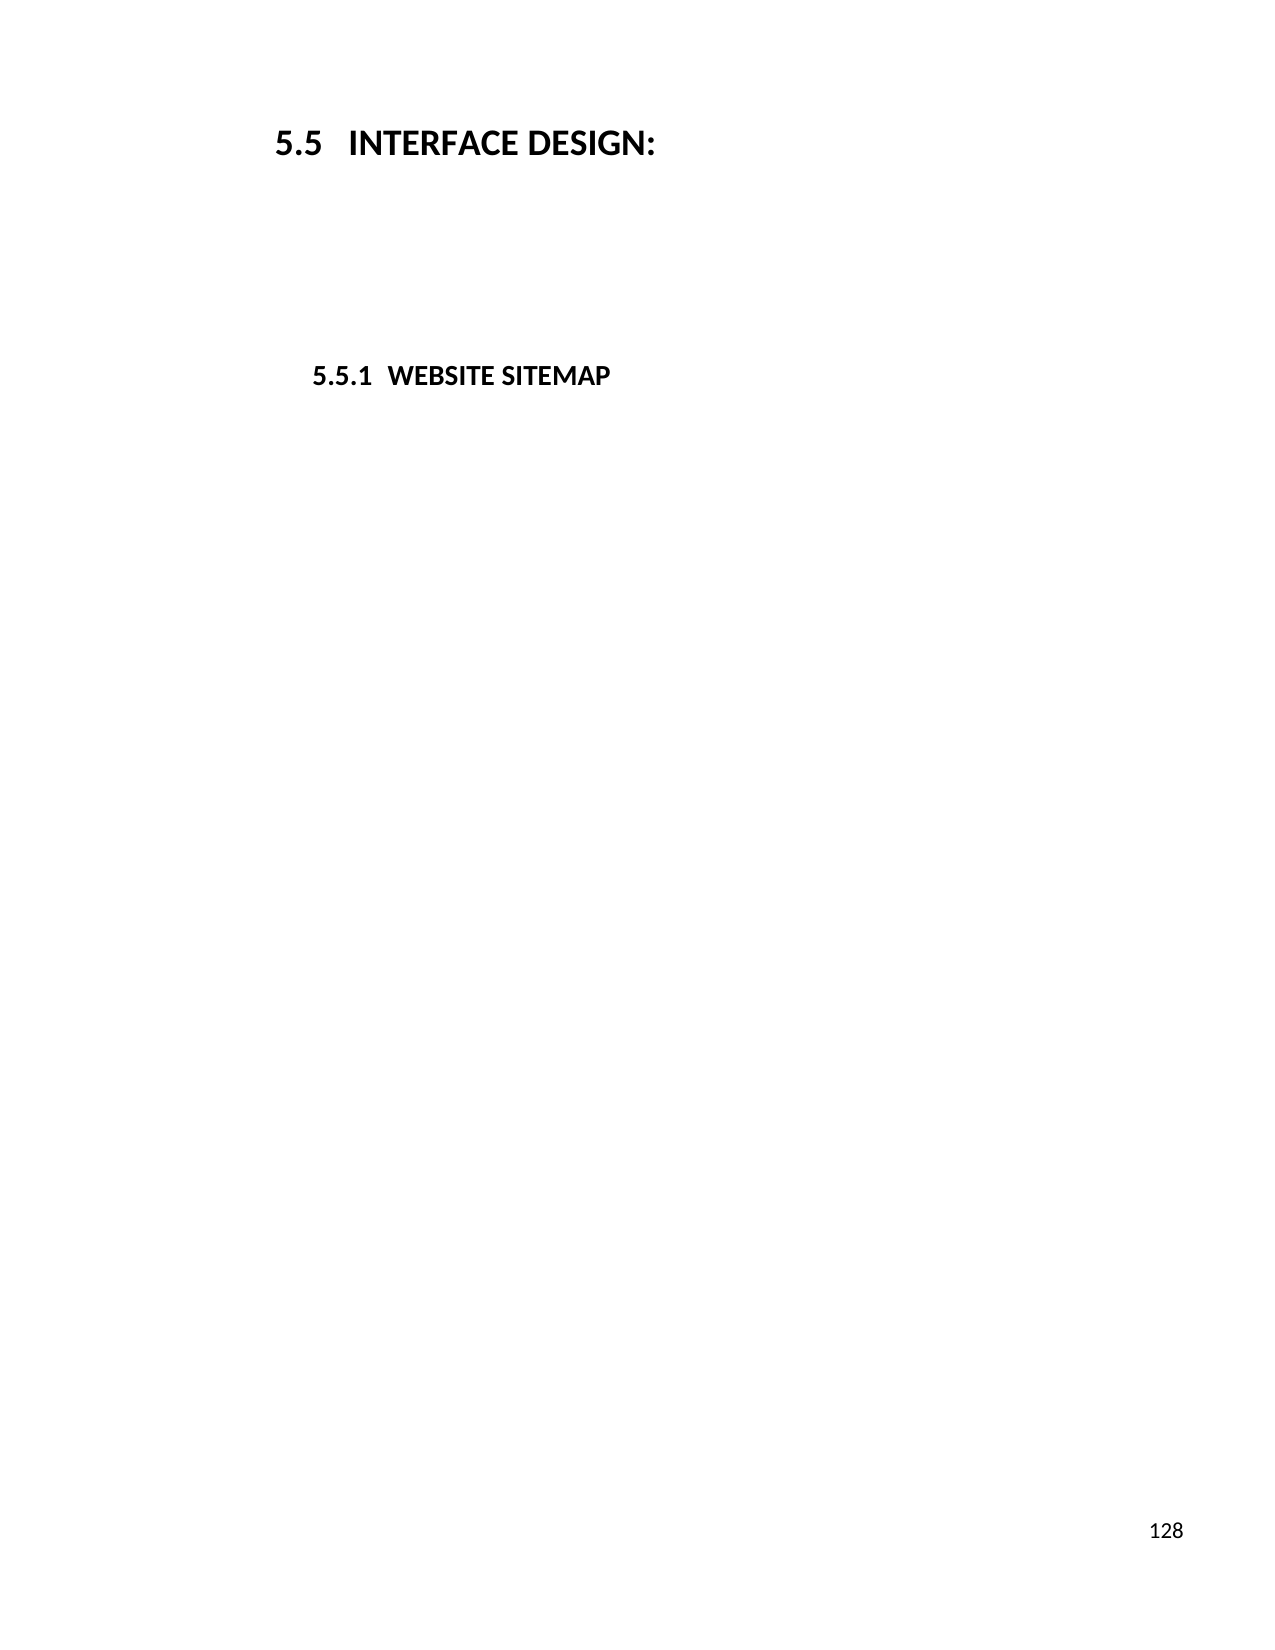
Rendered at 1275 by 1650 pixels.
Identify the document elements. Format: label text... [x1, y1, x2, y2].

text 5.5 INTERFACE DESIGN: [274, 118, 1246, 164]
text 5.5.1 WEBSITE SITEMAP [312, 357, 1246, 392]
